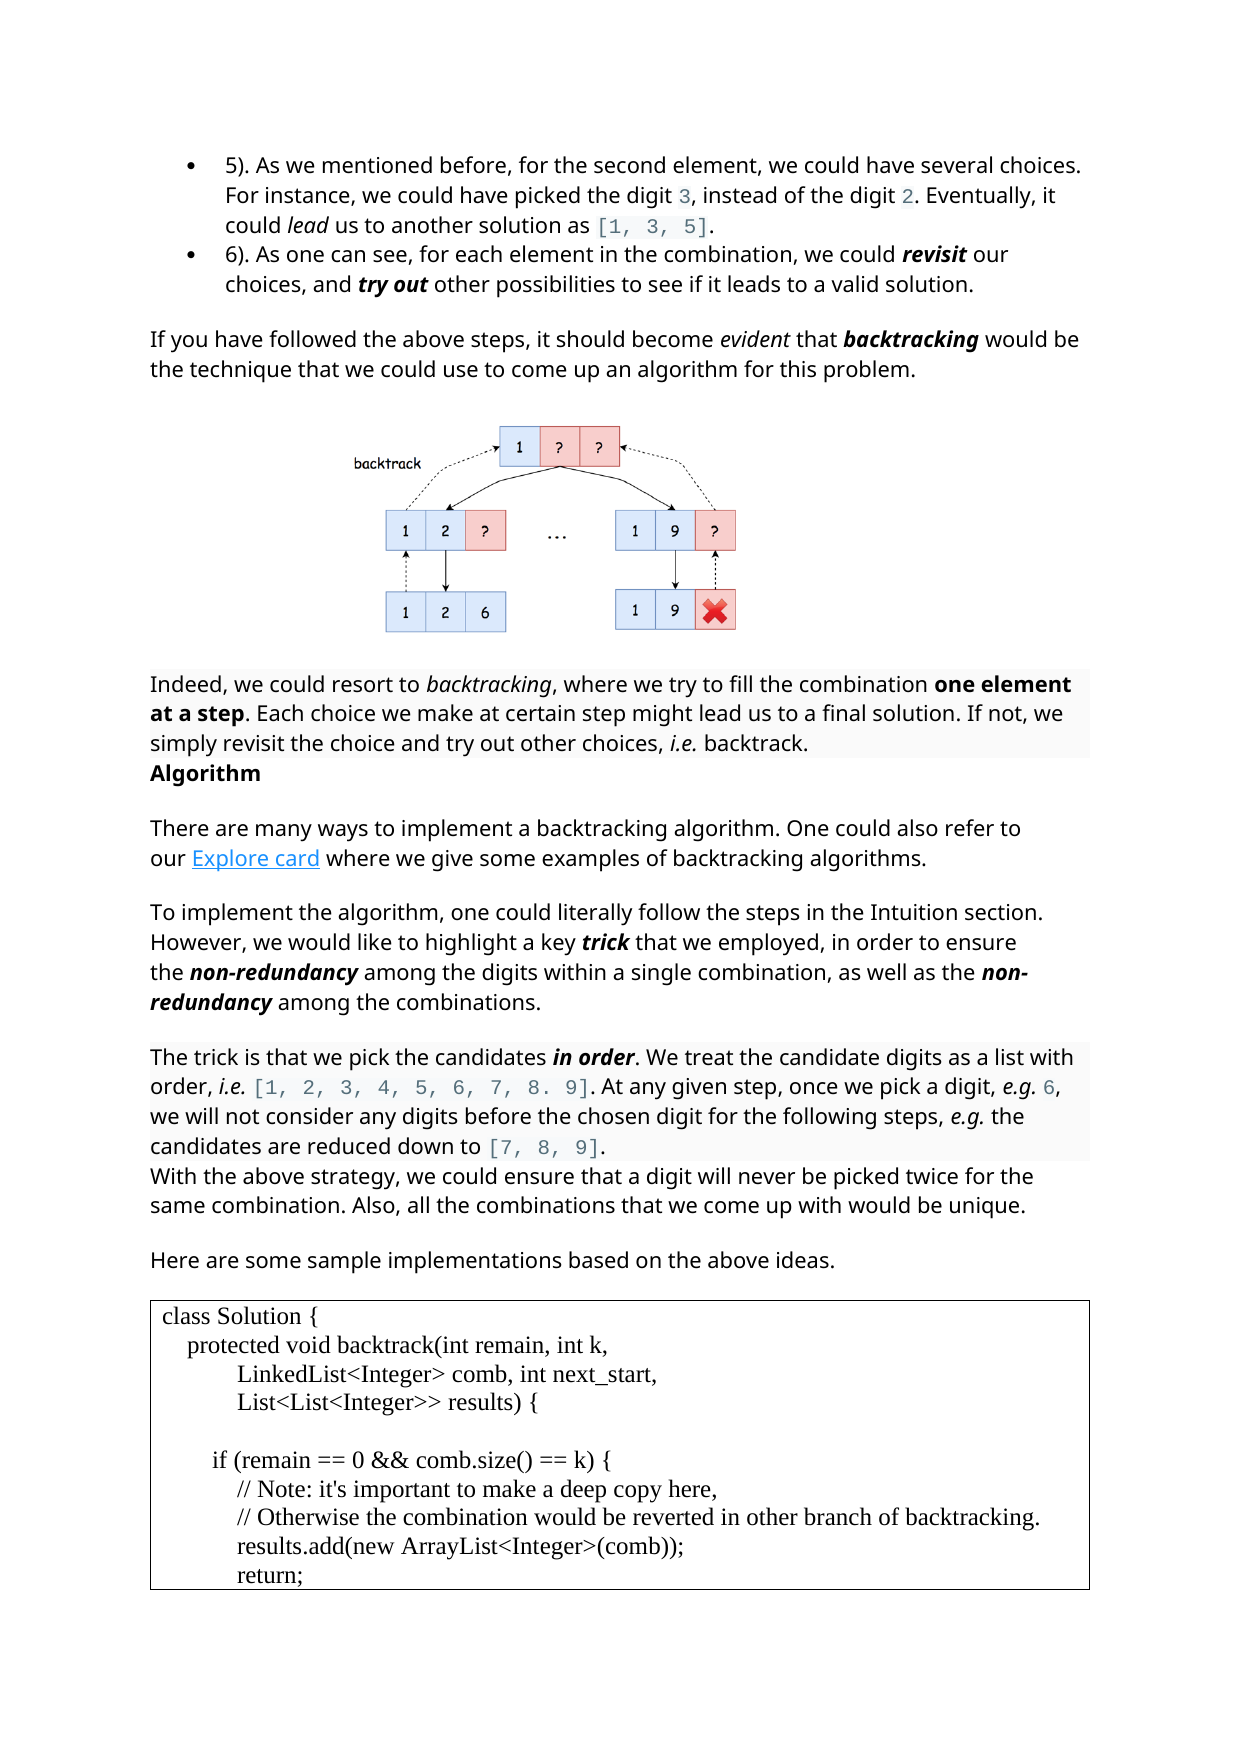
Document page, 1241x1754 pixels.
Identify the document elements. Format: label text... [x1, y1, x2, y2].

text Here are some sample implementations based on the above ideas. [150, 1245, 1090, 1275]
text To implement the algorithm, one could literally follow the steps in the Intuition section. However, we would like to highlight a key trick that we employed, in order to ensure the non-redundancy among the digits within a single combination, as well as the non-redundancy among the combinations. [150, 897, 1090, 1017]
text If you have followed the above steps, it should become evident that backtracking would be the technique that we could use to come up an algorithm for this problem. [150, 324, 1090, 383]
text With the above strategy, we could ensure that a digit will never be picked twice for the same combination. Also, all the combinations that we come up with would be unique. [150, 1161, 1090, 1220]
list 5). As we mentioned before, for the second element, we could have several choices. For instance, we could have picked the digit 3, instead of the digit 2. Eventually, it could lead us to another solution as [1, 3, 5]. [187, 150, 1090, 239]
text Algorithm [150, 758, 1090, 788]
text There are many ways to implement a backtracking algorithm. One could also refer to our Explore card where we give some examples of backtracking algorithms. [150, 813, 1090, 872]
text Indeed, we could resort to backtracking, where we try to fill the combination one element at a step. Each choice we make at certain step might lead us to a final solution. If not, we simply revisit the choice and try out other choices, i.e. backtrack. [150, 669, 1090, 758]
text The trick is that we pick the candidates in order. We treat the candidate digits as a list with order, i.e. [1, 2, 3, 4, 5, 6, 7, 8. 9]. At any given step, once we pick a digit, e.g. 6, we will not consider any digits before the chosen digit for the following steps, e.g. the candidates are reduced down to [7, 8, 9]. [150, 1042, 1090, 1161]
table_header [151, 1301, 1089, 1589]
list 6). As one can see, for each element in the combination, we could revisit our choices, and try out other possibilities to see if it leads to a valid solution. [187, 239, 1090, 299]
picture [150, 408, 981, 644]
